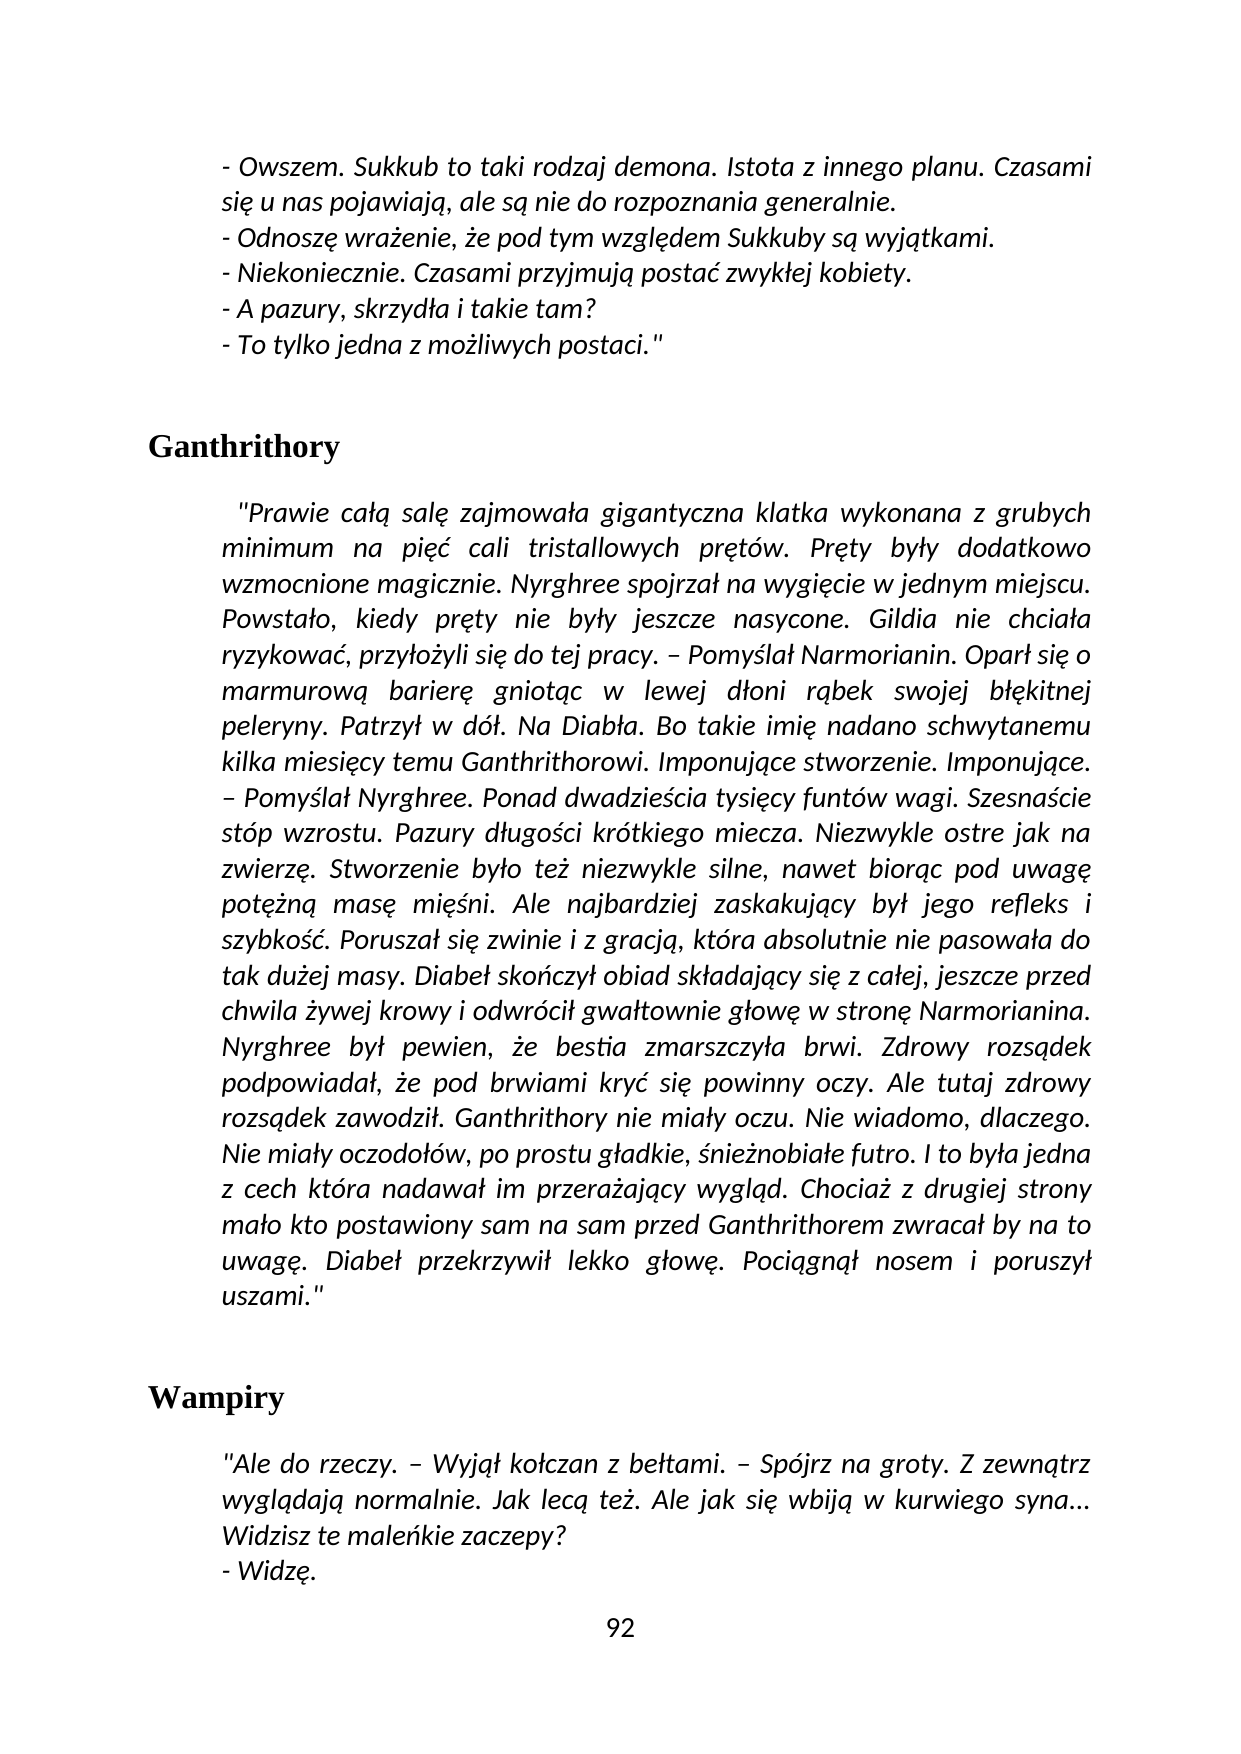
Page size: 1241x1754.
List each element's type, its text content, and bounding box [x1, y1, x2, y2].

text "Ale do rzeczy. – Wyjął kołczan z bełtami. – Spójrz na groty. Z zewnątrz wyglądają normalnie. Jak lecą też. Ale jak się wbiją w kurwiego syna... Widzisz te maleńkie zaczepy? [221, 1445, 1093, 1552]
text - Widzę. [221, 1552, 1093, 1588]
text - Owszem. Sukkub to taki rodzaj demona. Istota z innego planu. Czasami się u nas pojawiają, ale są nie do rozpoznania generalnie. [221, 148, 1093, 219]
text - Niekoniecznie. Czasami przyjmują postać zwykłej kobiety. [221, 254, 1093, 290]
text - A pazury, skrzydła i takie tam? [221, 290, 1093, 326]
subtitle Ganthrithory [148, 426, 1093, 464]
text "Prawie całą salę zajmowała gigantyczna klatka wykonana z grubych minimum na pięć cali tristallowych prętów. Pręty były dodatkowo wzmocnione magicznie. Nyrghree spojrzał na wygięcie w jednym miejscu. Powstało, kiedy pręty nie były jeszcze nasycone. Gildia nie chciała ryzykować, przyłożyli się do tej pracy. – Pomyślał Narmorianin. Oparł się o marmurową barierę gniotąc w lewej dłoni rąbek swojej błękitnej peleryny. Patrzył w dół. Na Diabła. Bo takie imię nadano schwytanemu kilka miesięcy temu Ganthrithorowi. Imponujące stworzenie. Imponujące. – Pomyślał Nyrghree. Ponad dwadzieścia tysięcy funtów wagi. Szesnaście stóp wzrostu. Pazury długości krótkiego miecza. Niezwykle ostre jak na zwierzę. Stworzenie było też niezwykle silne, nawet biorąc pod uwagę potężną masę mięśni. Ale najbardziej zaskakujący był jego refleks i szybkość. Poruszał się zwinie i z gracją, która absolutnie nie pasowała do tak dużej masy. Diabeł skończył obiad składający się z całej, jeszcze przed chwila żywej krowy i odwrócił gwałtownie głowę w stronę Narmorianina. Nyrghree był pewien, że bestia zmarszczyła brwi. Zdrowy rozsądek podpowiadał, że pod brwiami kryć się powinny oczy. Ale tutaj zdrowy rozsądek zawodził. Ganthrithory nie miały oczu. Nie wiadomo, dlaczego. Nie miały oczodołów, po prostu gładkie, śnieżnobiałe futro. I to była jedna z cech która nadawał im przerażający wygląd. Chociaż z drugiej strony mało kto postawiony sam na sam przed Ganthrithorem zwracał by na to uwagę. Diabeł przekrzywił lekko głowę. Pociągnął nosem i poruszył uszami." [221, 494, 1093, 1313]
text - To tylko jedna z możliwych postaci." [221, 326, 1093, 361]
text - Odnoszę wrażenie, że pod tym względem Sukkuby są wyjątkami. [221, 219, 1093, 254]
subtitle Wampiry [148, 1378, 1093, 1416]
